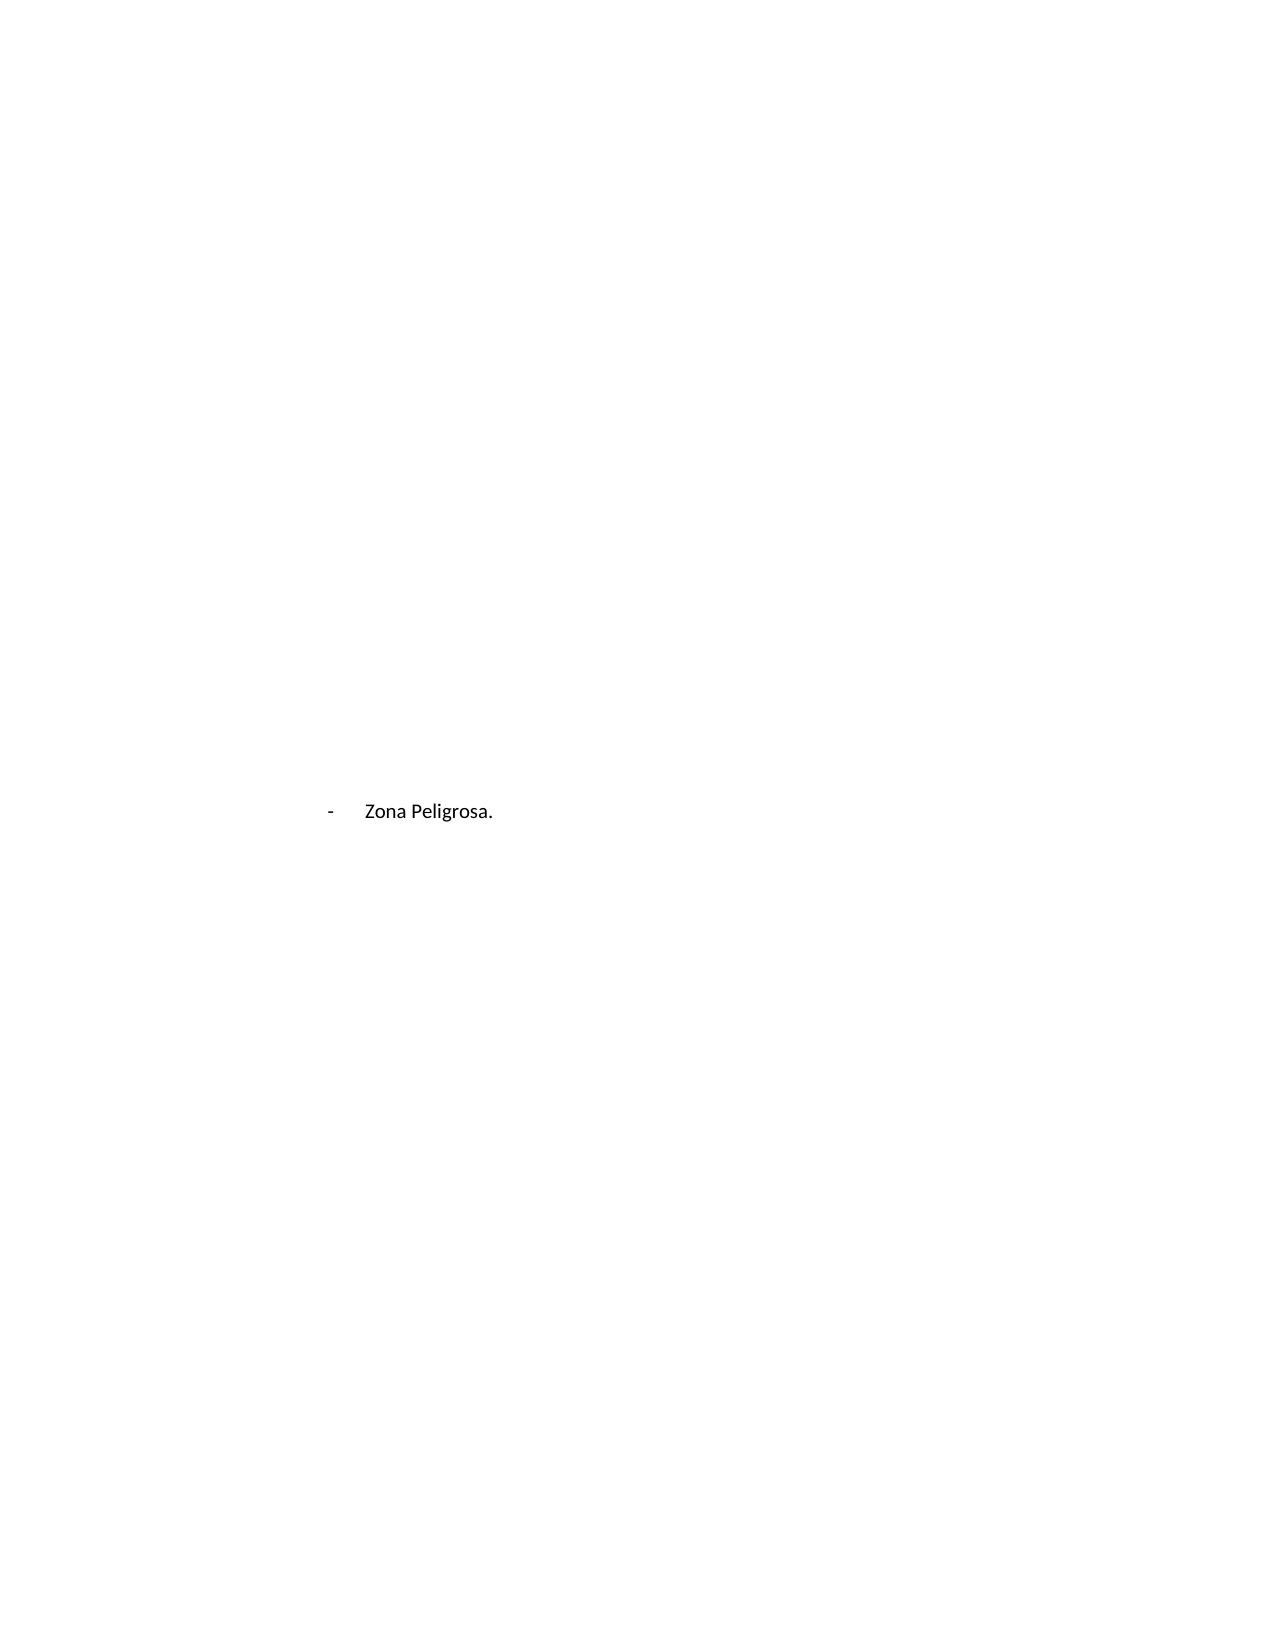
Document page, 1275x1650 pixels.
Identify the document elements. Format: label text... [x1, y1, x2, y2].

list Zona Peligrosa. [327, 799, 1098, 824]
